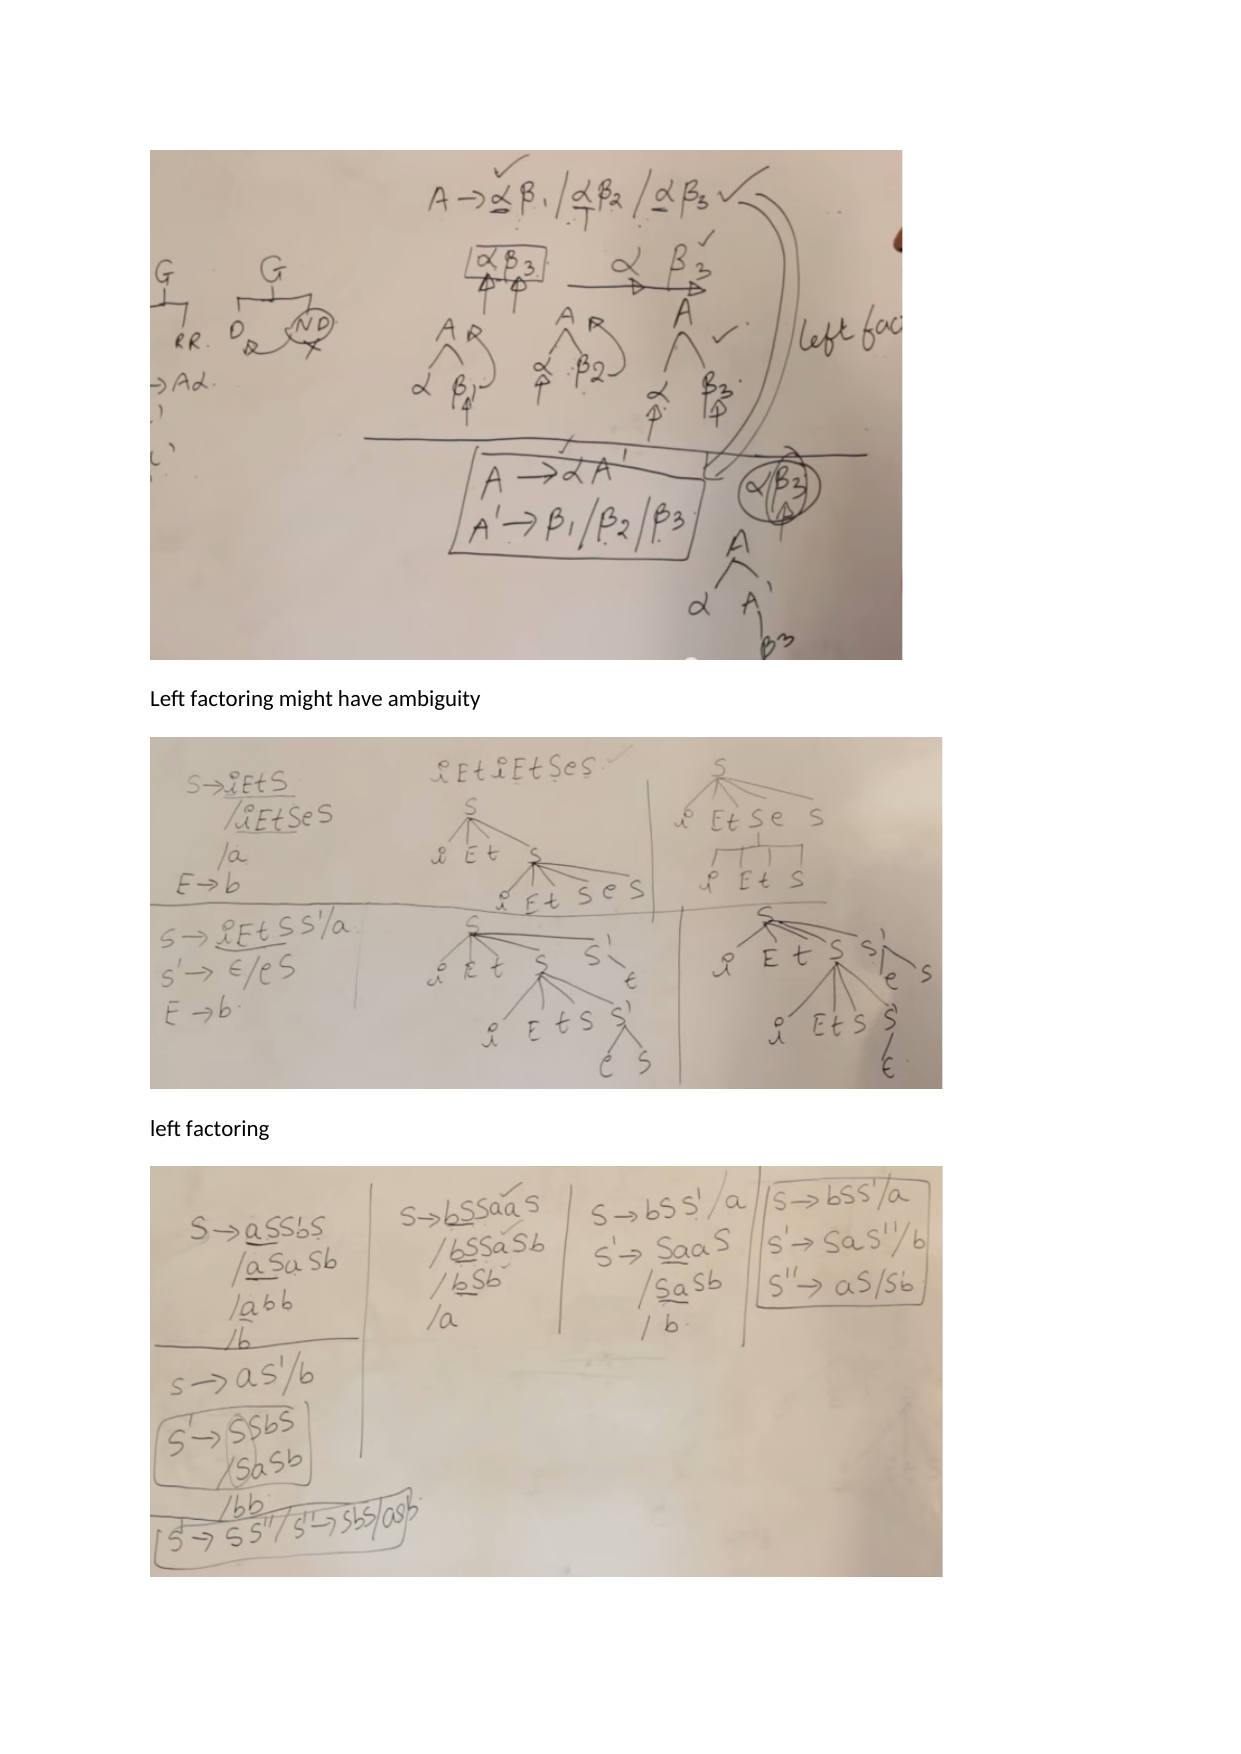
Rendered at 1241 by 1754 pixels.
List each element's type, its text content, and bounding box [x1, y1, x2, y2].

text left factoring [150, 1114, 1090, 1142]
picture [150, 1166, 943, 1577]
text Left factoring might have ambiguity [150, 684, 1090, 712]
picture [150, 150, 903, 660]
picture [150, 737, 943, 1089]
